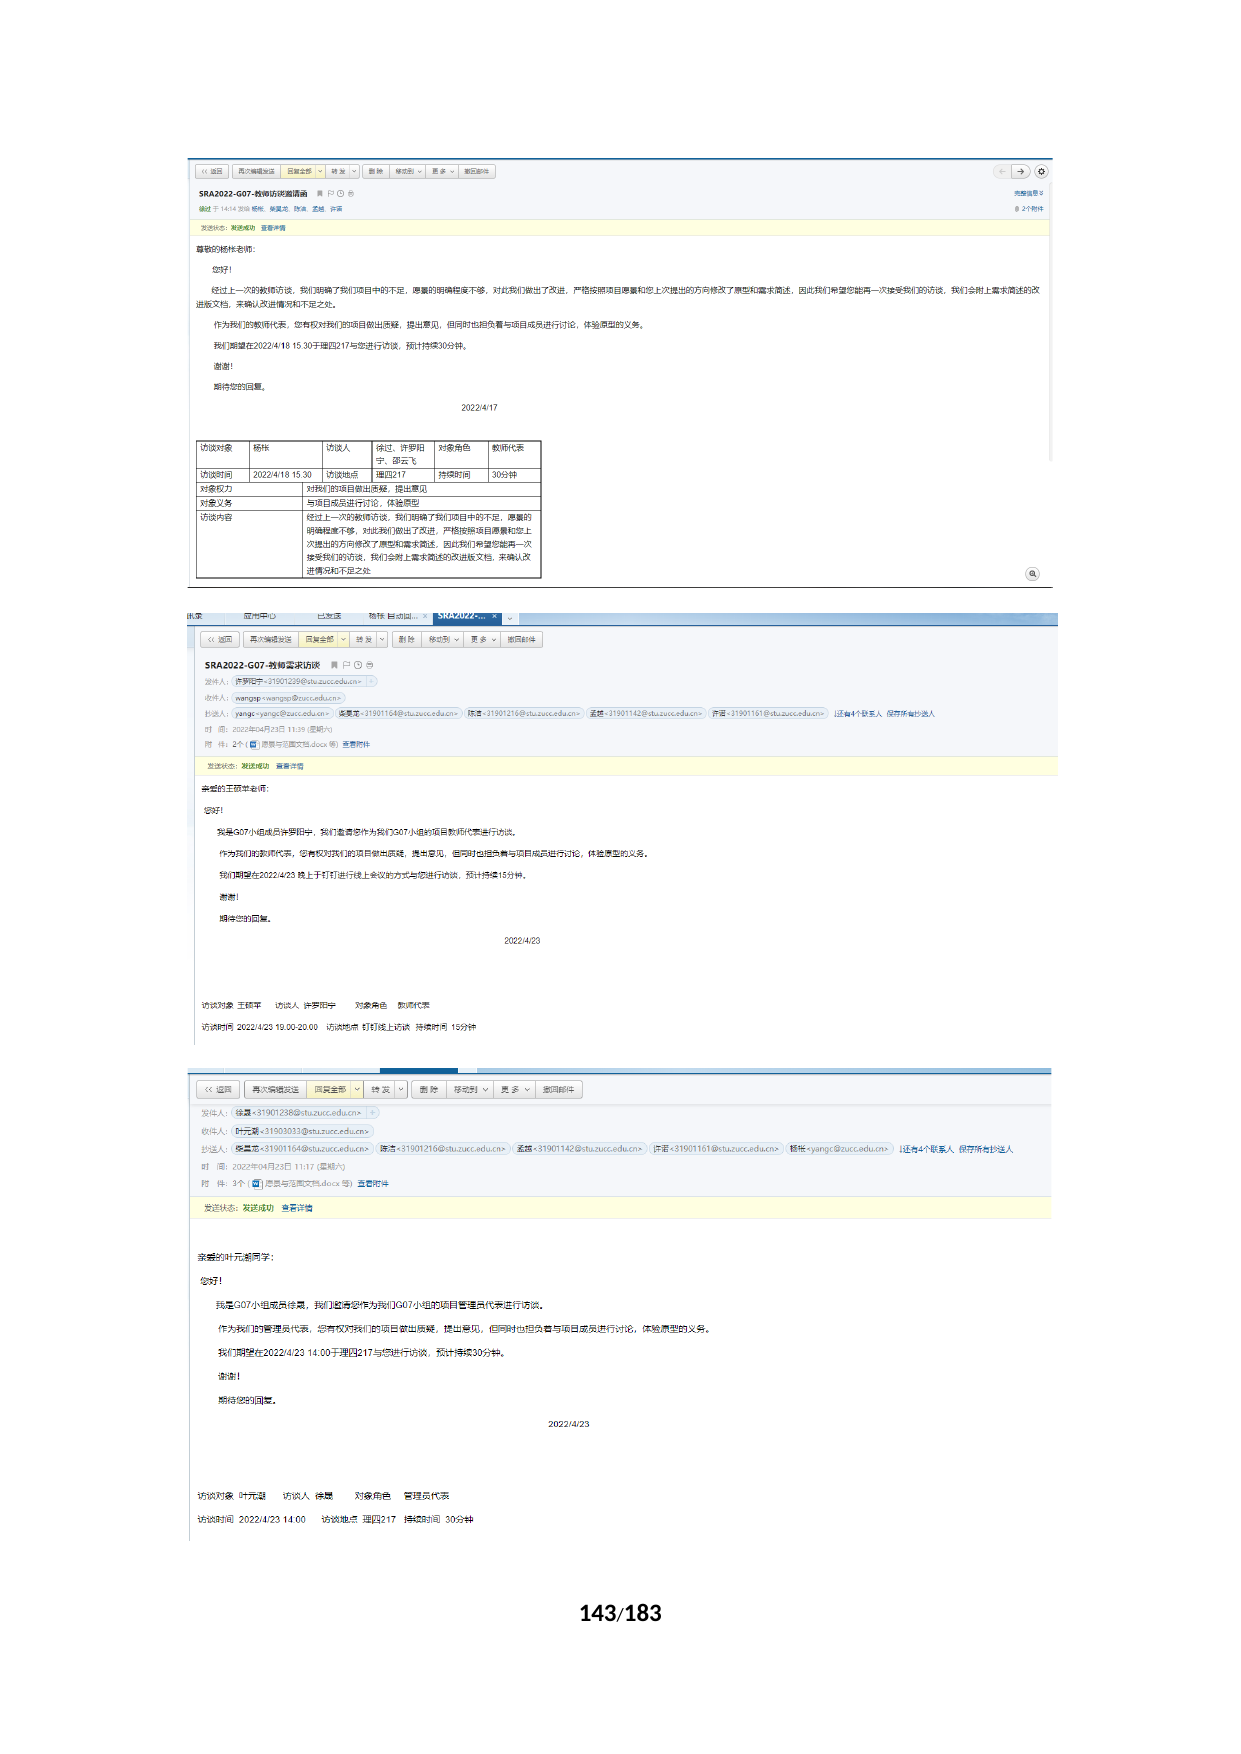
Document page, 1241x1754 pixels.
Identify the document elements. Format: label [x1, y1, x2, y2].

picture [187, 1068, 1052, 1541]
picture [187, 613, 1058, 1045]
